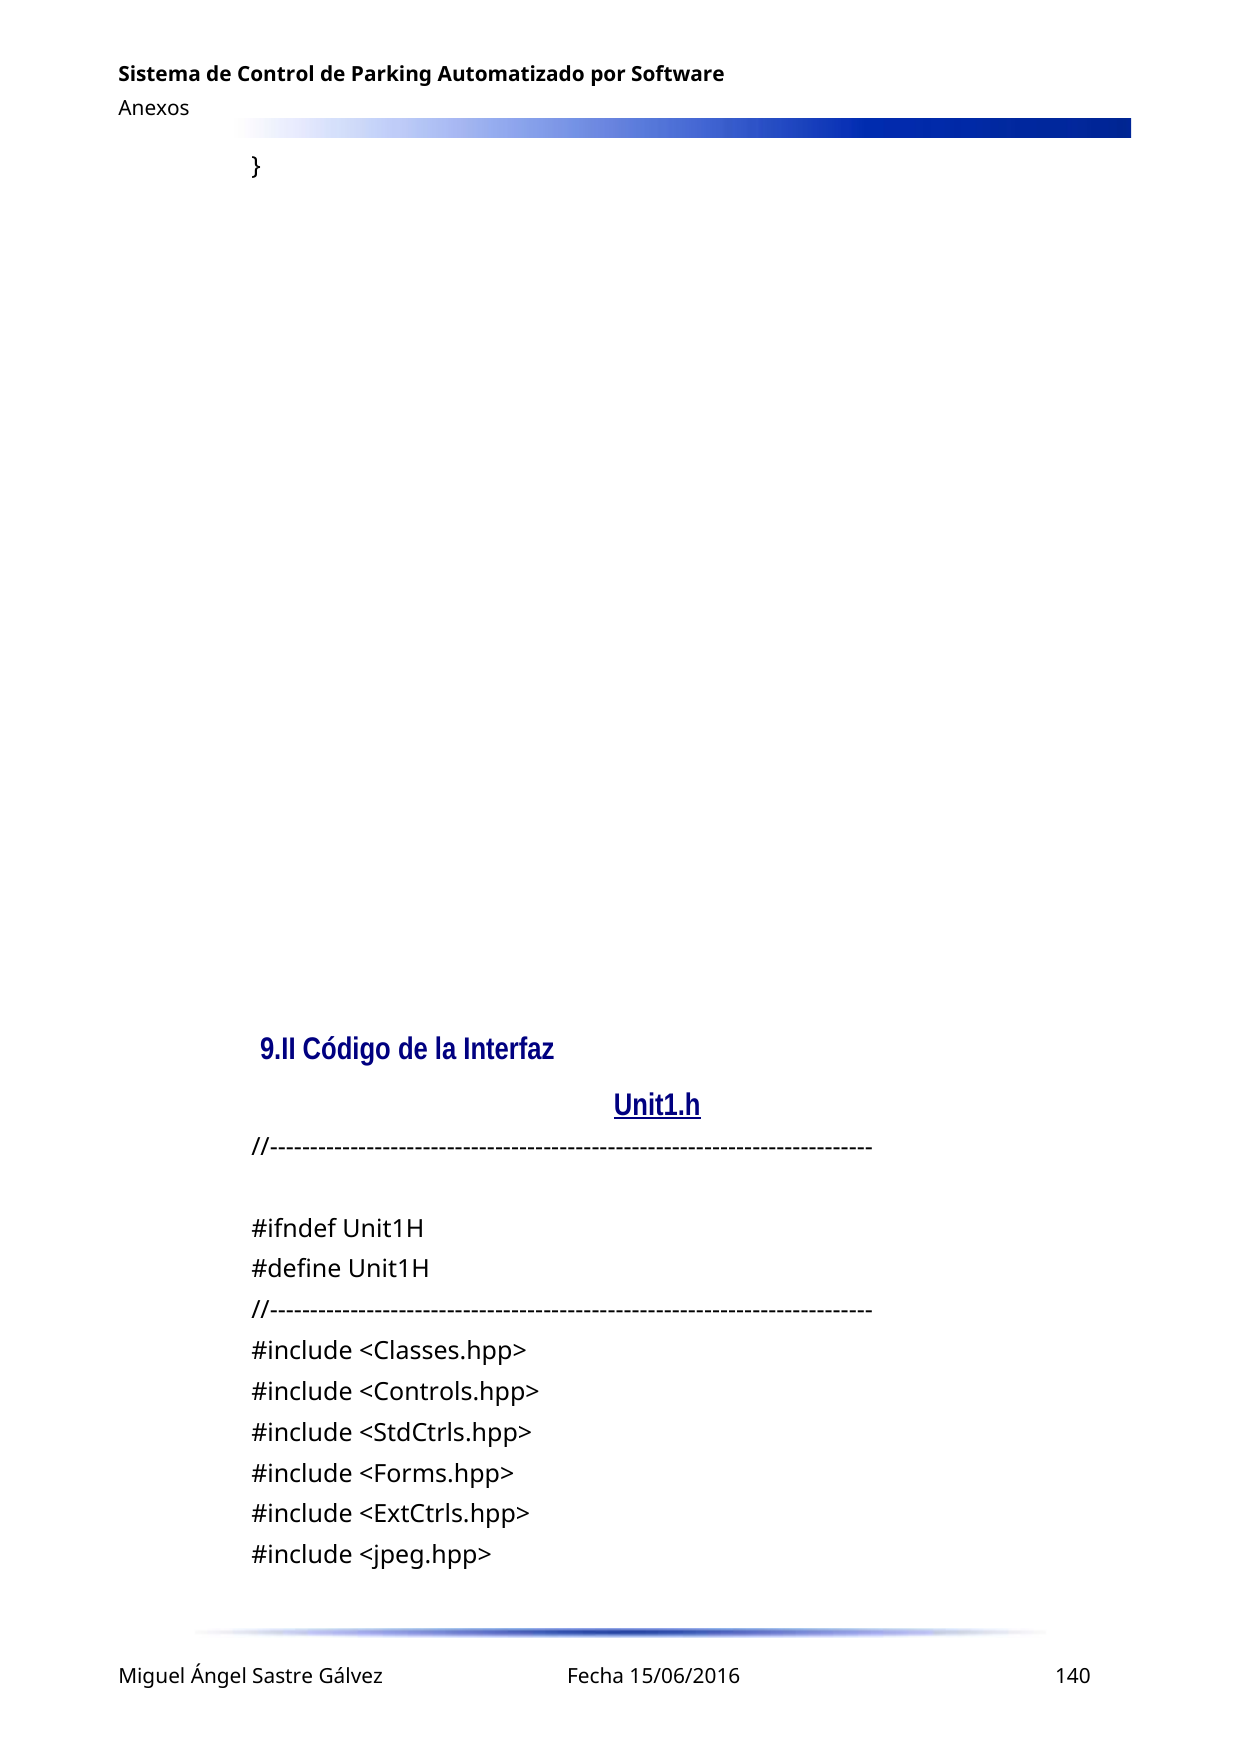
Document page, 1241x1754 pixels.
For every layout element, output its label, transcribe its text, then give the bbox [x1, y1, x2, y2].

text Unit1.h [177, 1086, 1063, 1121]
subtitle 9.II Código de la Interfaz [260, 1030, 1063, 1066]
text #include <Classes.hpp> [251, 1333, 1063, 1367]
text #include <jpeg.hpp> [251, 1537, 1063, 1571]
text #include <Controls.hpp> [251, 1373, 1063, 1408]
text } [177, 148, 1063, 182]
text //--------------------------------------------------------------------------- [251, 1128, 1063, 1163]
picture [93, 118, 1130, 137]
picture [183, 1628, 1052, 1637]
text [251, 1292, 1063, 1326]
text #ifndef Unit1H [251, 1210, 1063, 1244]
text #define Unit1H [251, 1251, 1063, 1285]
text #include <Forms.hpp> [251, 1455, 1063, 1489]
text #include <StdCtrls.hpp> [251, 1414, 1063, 1448]
text #include <ExtCtrls.hpp> [251, 1496, 1063, 1530]
